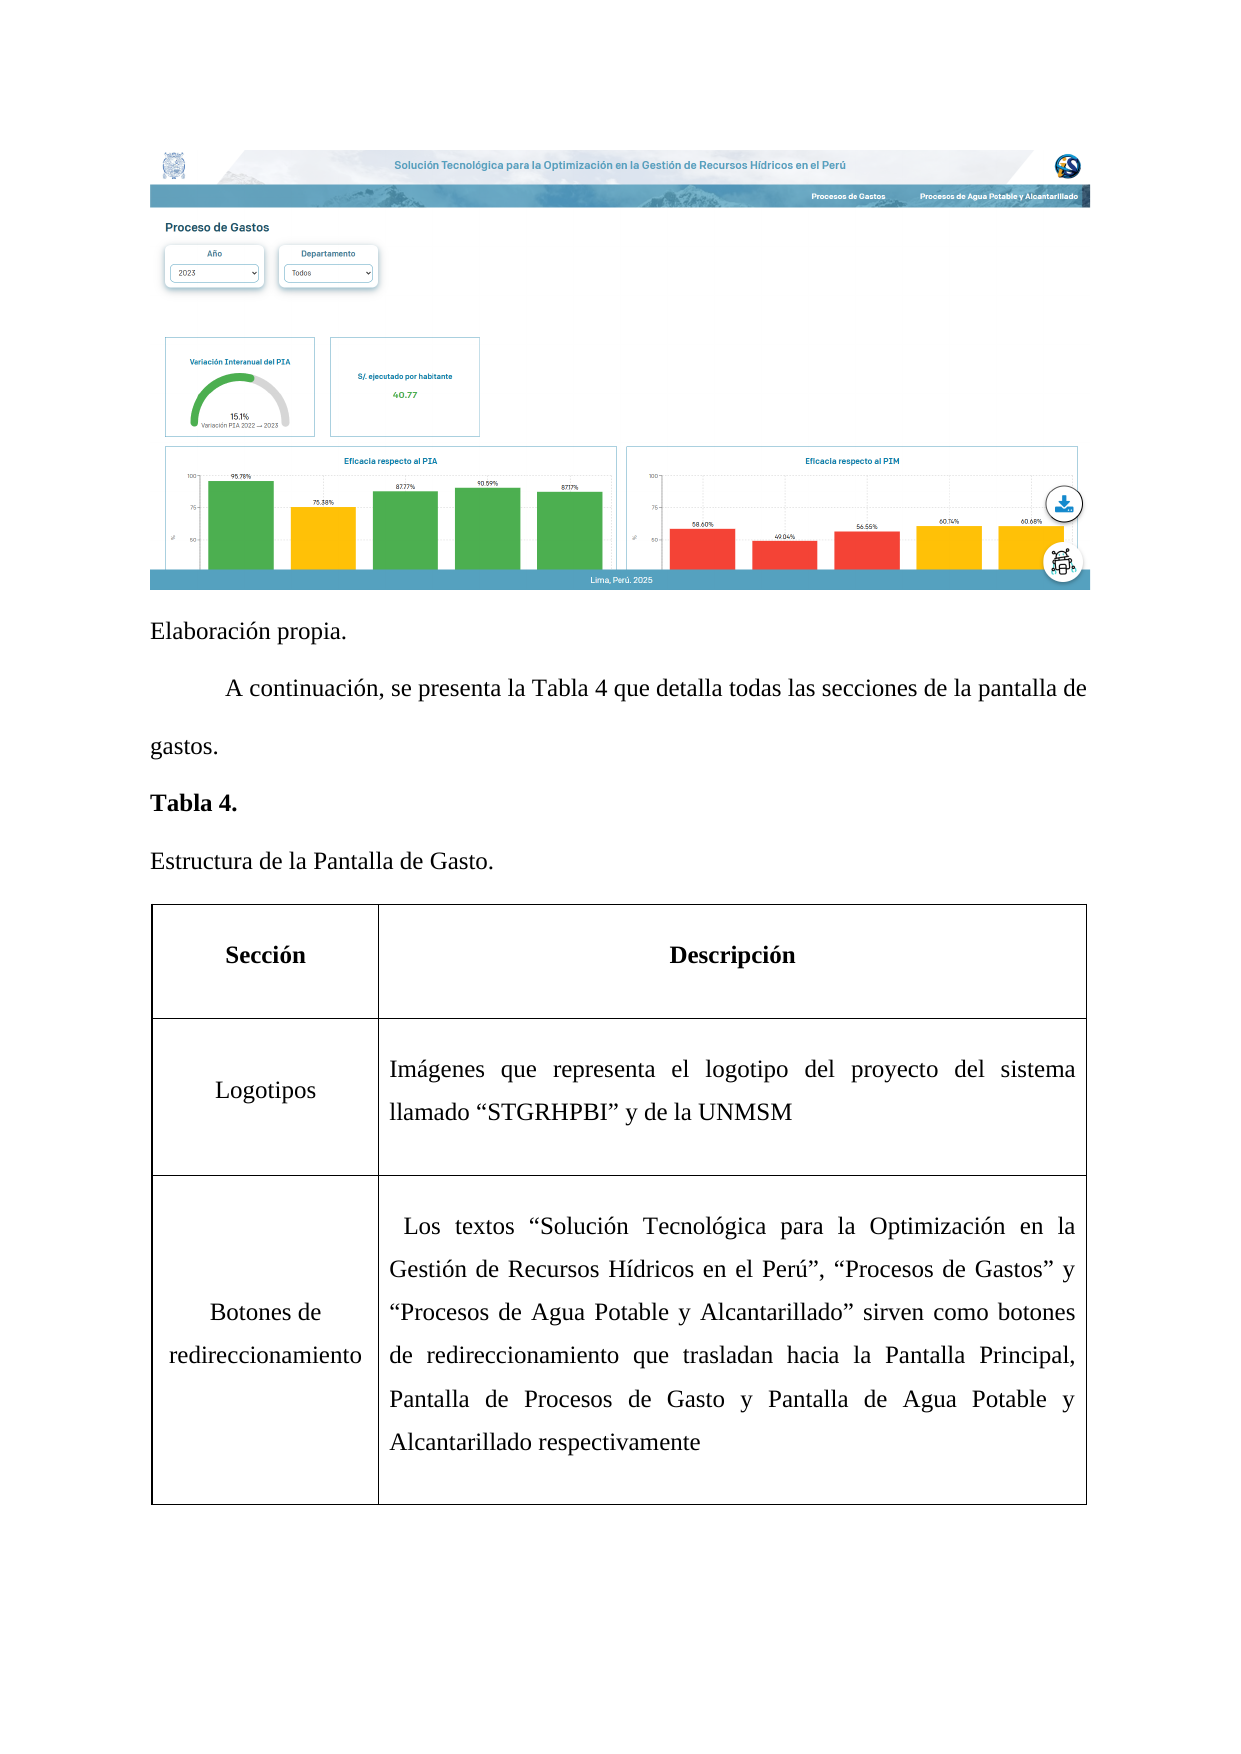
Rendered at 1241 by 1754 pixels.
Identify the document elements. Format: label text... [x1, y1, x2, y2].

text Tabla 4. [150, 788, 1090, 817]
picture [150, 150, 1091, 590]
text Elaboración propia. [150, 616, 1090, 645]
text A continuación, se presenta la Tabla 4 que detalla todas las secciones de la pantalla de gastos. [150, 673, 1090, 760]
text Estructura de la Pantalla de Gasto. [150, 846, 1090, 875]
